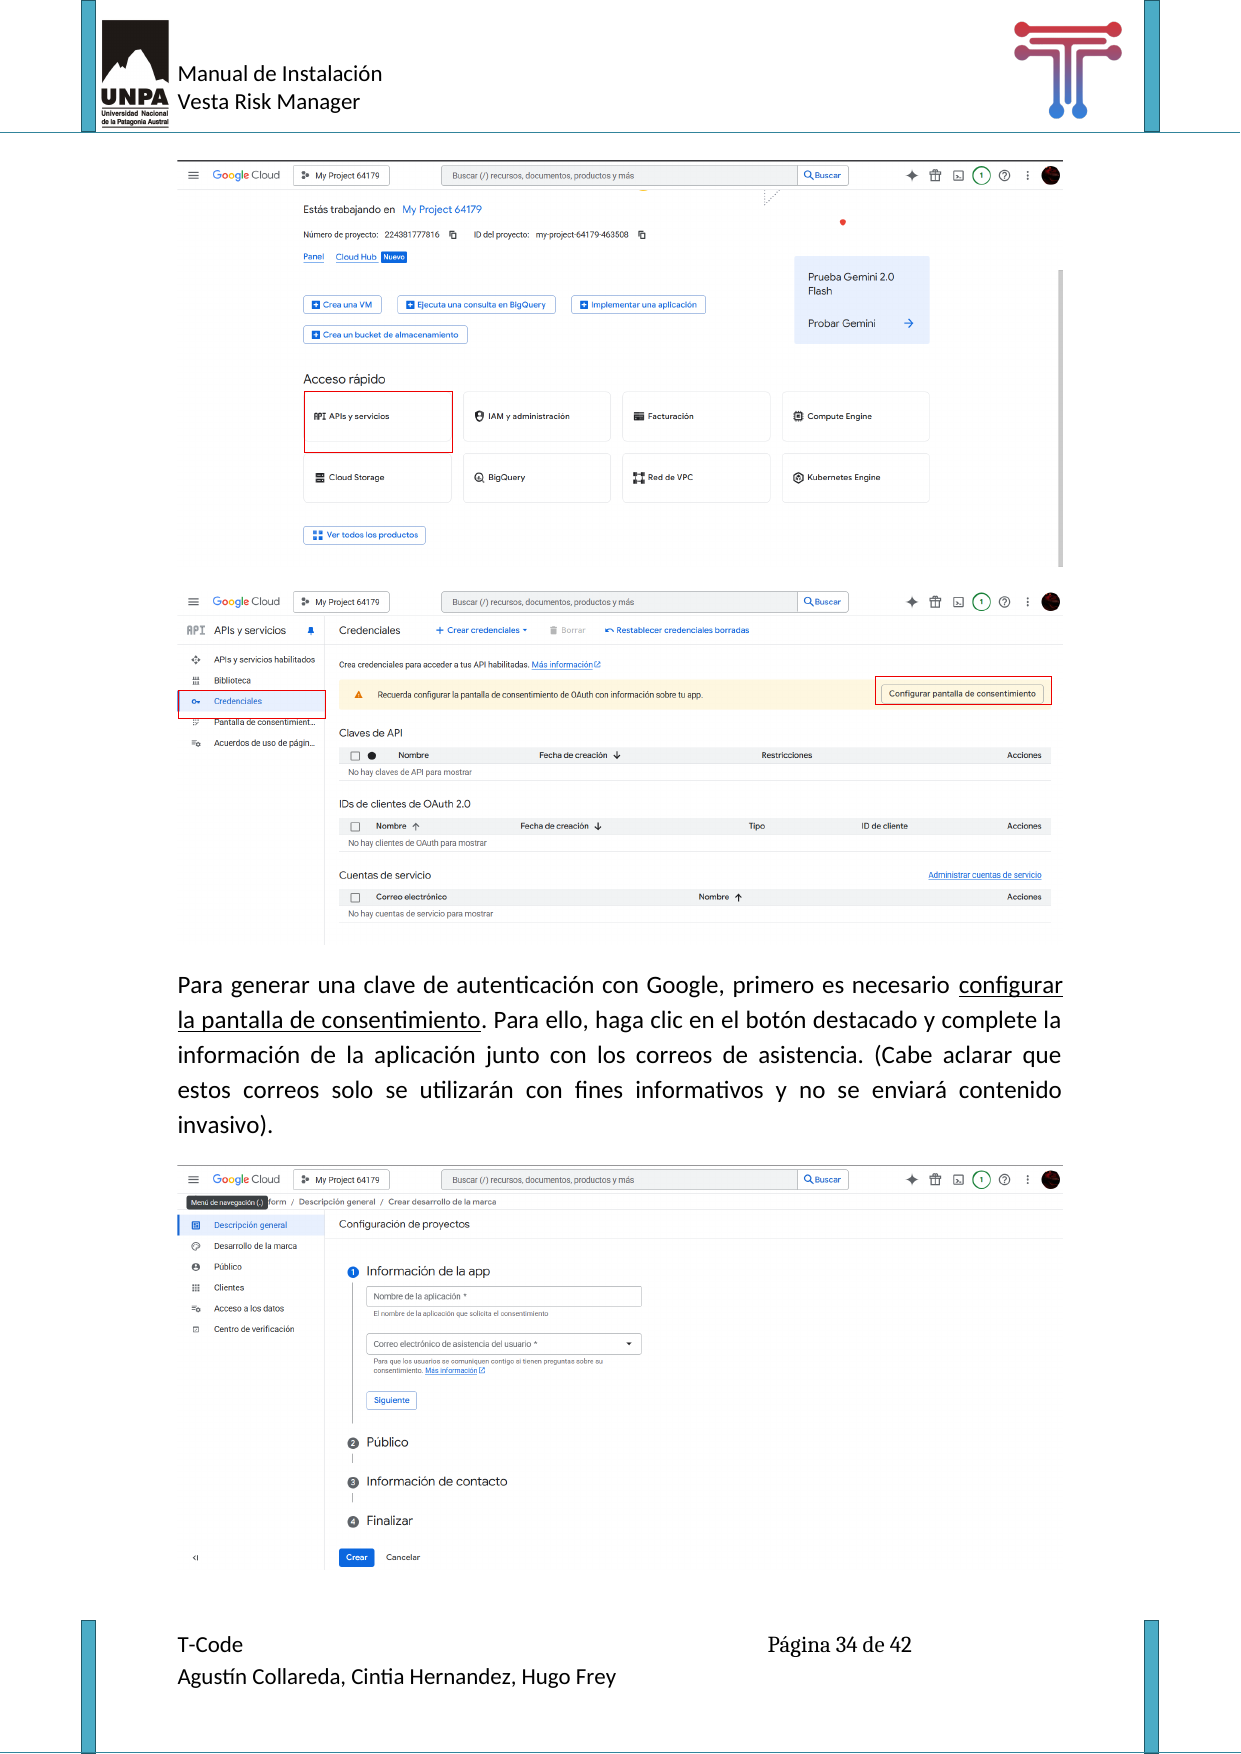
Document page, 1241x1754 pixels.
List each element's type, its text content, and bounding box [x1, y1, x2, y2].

picture [177, 591, 1063, 945]
picture [1013, 18, 1123, 121]
picture [177, 1165, 1063, 1570]
picture [100, 18, 170, 129]
text Para generar una clave de autenticación con Google, primero es necesario configurar la pantalla de consentimiento. Para ello, haga clic en el botón destacado y complete la información de la aplicación junto con los correos de asistencia. (Cabe aclarar que estos correos solo se utilizarán con fines informativos y no se enviará contenido invasivo). [177, 970, 1063, 1140]
picture [177, 160, 1063, 567]
